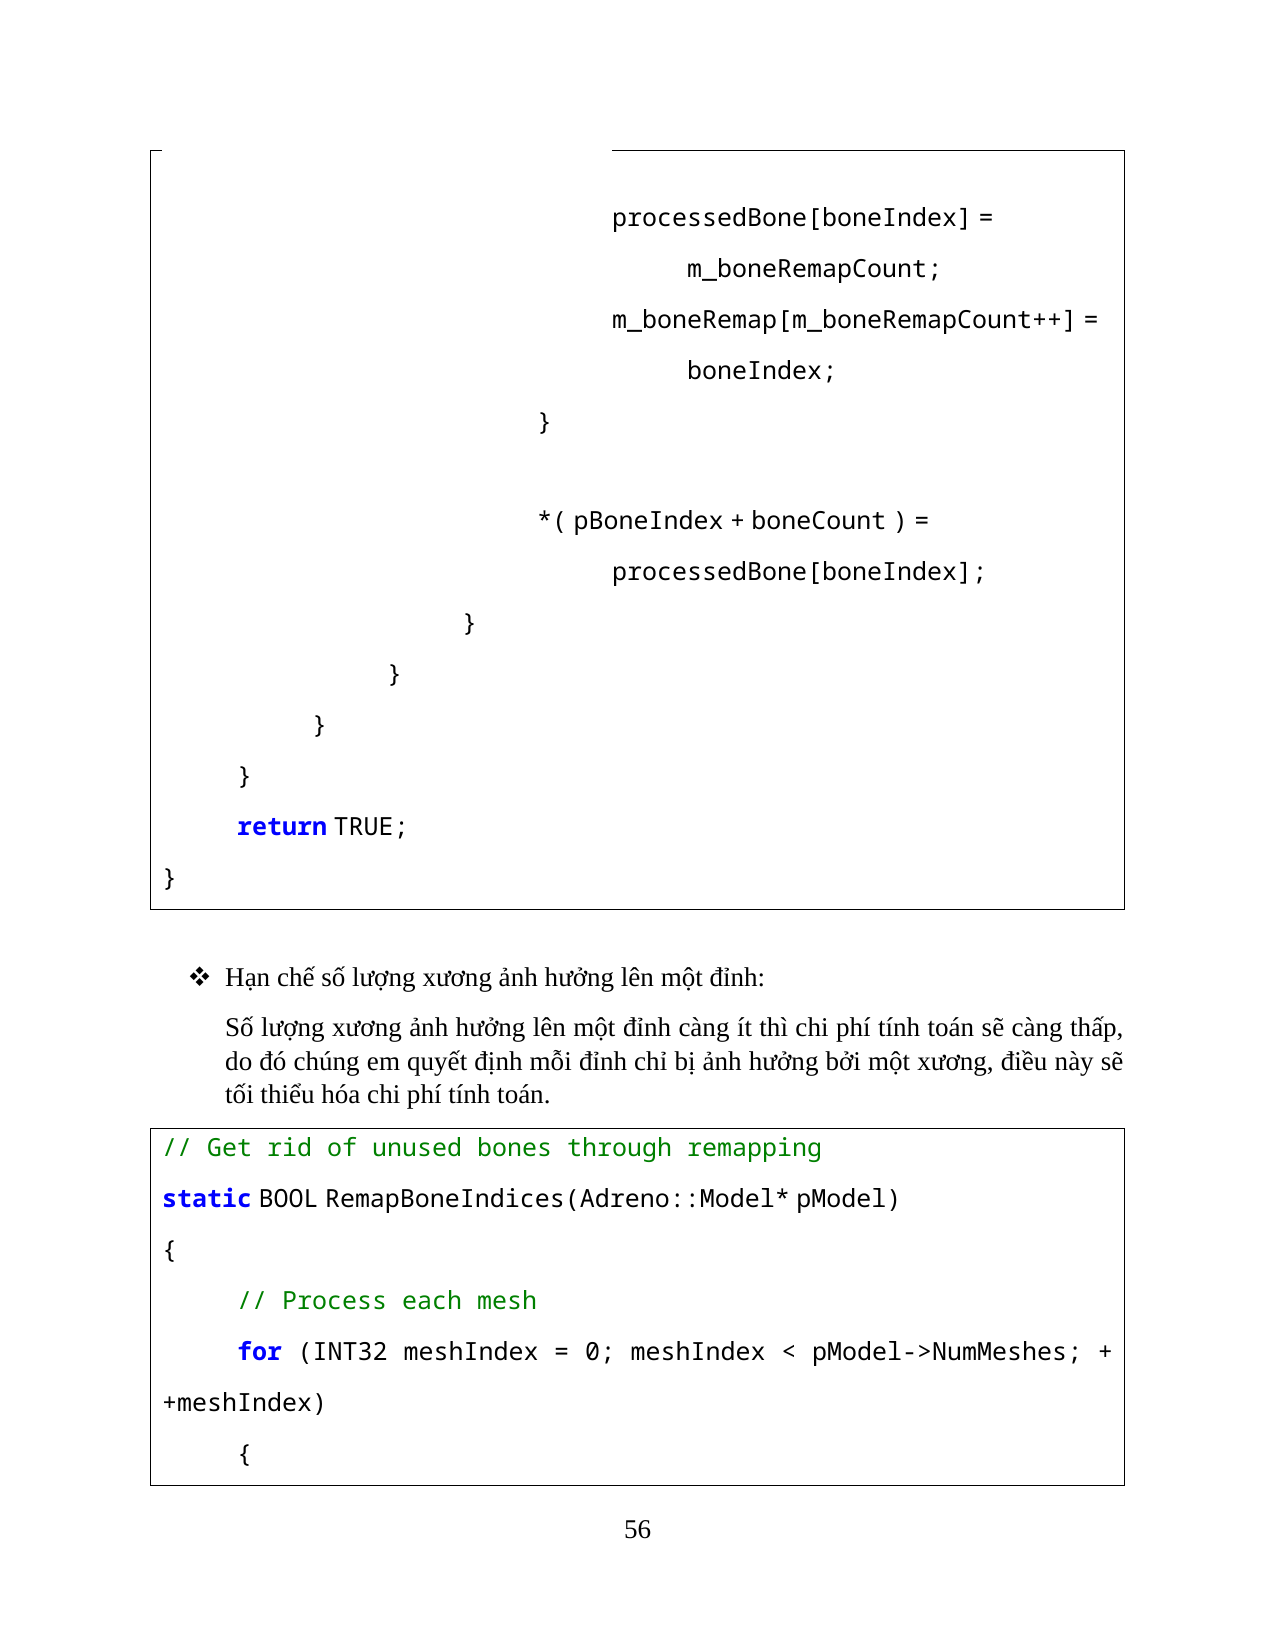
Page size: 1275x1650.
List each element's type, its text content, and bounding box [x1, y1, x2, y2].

list Số lượng xương ảnh hưởng lên một đỉnh càng ít thì chi phí tính toán sẽ càng thấp, do đó chúng em quyết định mỗi đỉnh chỉ bị ảnh hưởng bởi một xương, điều này sẽ tối thiểu hóa chi phí tính toán. [225, 1011, 1125, 1109]
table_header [151, 1129, 1124, 1485]
list Hạn chế số lượng xương ảnh hưởng lên một đỉnh: [187, 961, 1125, 992]
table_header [151, 151, 1124, 909]
